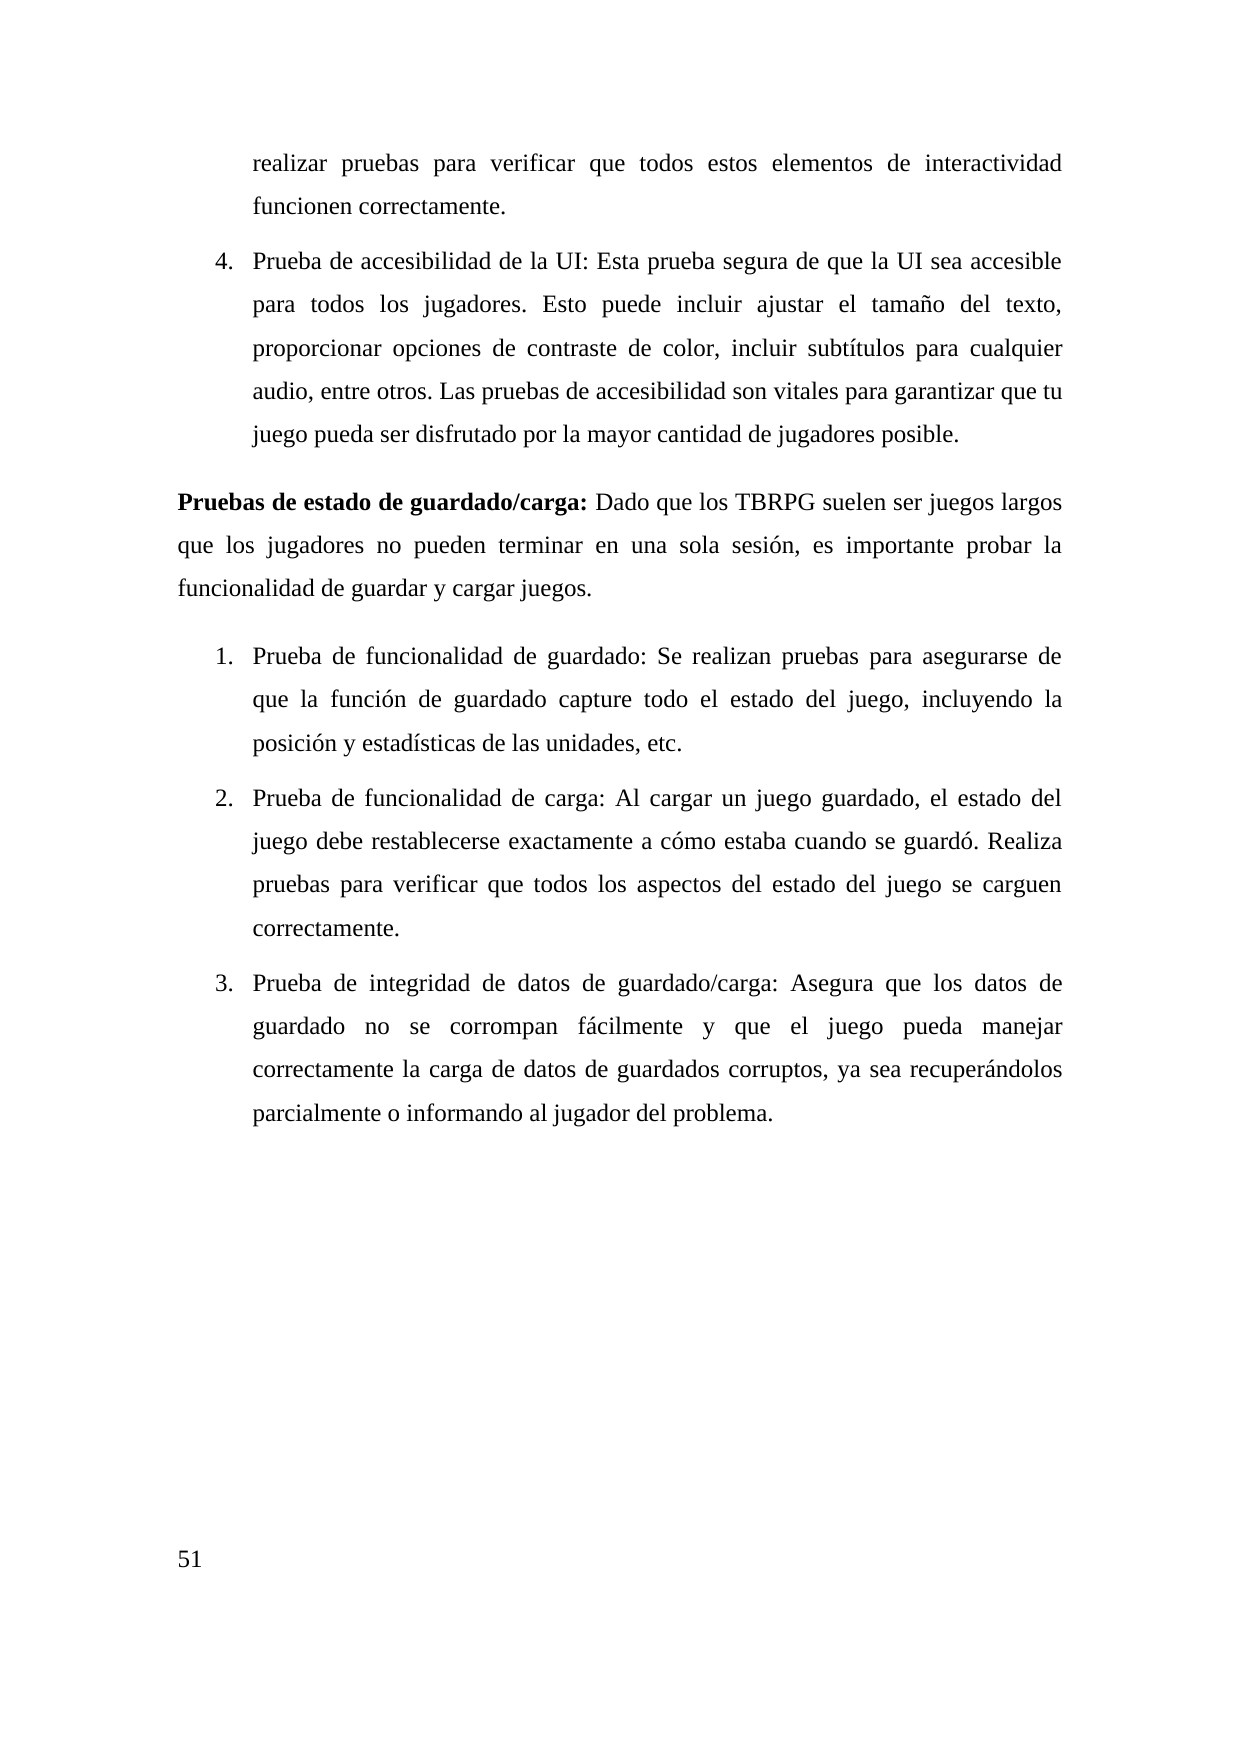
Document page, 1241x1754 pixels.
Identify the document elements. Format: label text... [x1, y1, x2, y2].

list Prueba de integridad de datos de guardado/carga: Asegura que los datos de guardado no se corrompan fácilmente y que el juego pueda manejar correctamente la carga de datos de guardados corruptos, ya sea recuperándolos parcialmente o informando al jugador del problema. [215, 968, 1063, 1126]
text Pruebas de estado de guardado/carga: Dado que los TBRPG suelen ser juegos largos que los jugadores no pueden terminar en una sola sesión, es importante probar la funcionalidad de guardar y cargar juegos. [177, 487, 1063, 602]
list Prueba de accesibilidad de la UI: Esta prueba segura de que la UI sea accesible para todos los jugadores. Esto puede incluir ajustar el tamaño del texto, proporcionar opciones de contraste de color, incluir subtítulos para cualquier audio, entre otros. Las pruebas de accesibilidad son vitales para garantizar que tu juego pueda ser disfrutado por la mayor cantidad de jugadores posible. [215, 246, 1063, 448]
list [215, 148, 1063, 219]
list Prueba de funcionalidad de carga: Al cargar un juego guardado, el estado del juego debe restablecerse exactamente a cómo estaba cuando se guardó. Realiza pruebas para verificar que todos los aspectos del estado del juego se carguen correctamente. [215, 783, 1063, 941]
list Prueba de funcionalidad de guardado: Se realizan pruebas para asegurarse de que la función de guardado capture todo el estado del juego, incluyendo la posición y estadísticas de las unidades, etc. [215, 641, 1063, 756]
